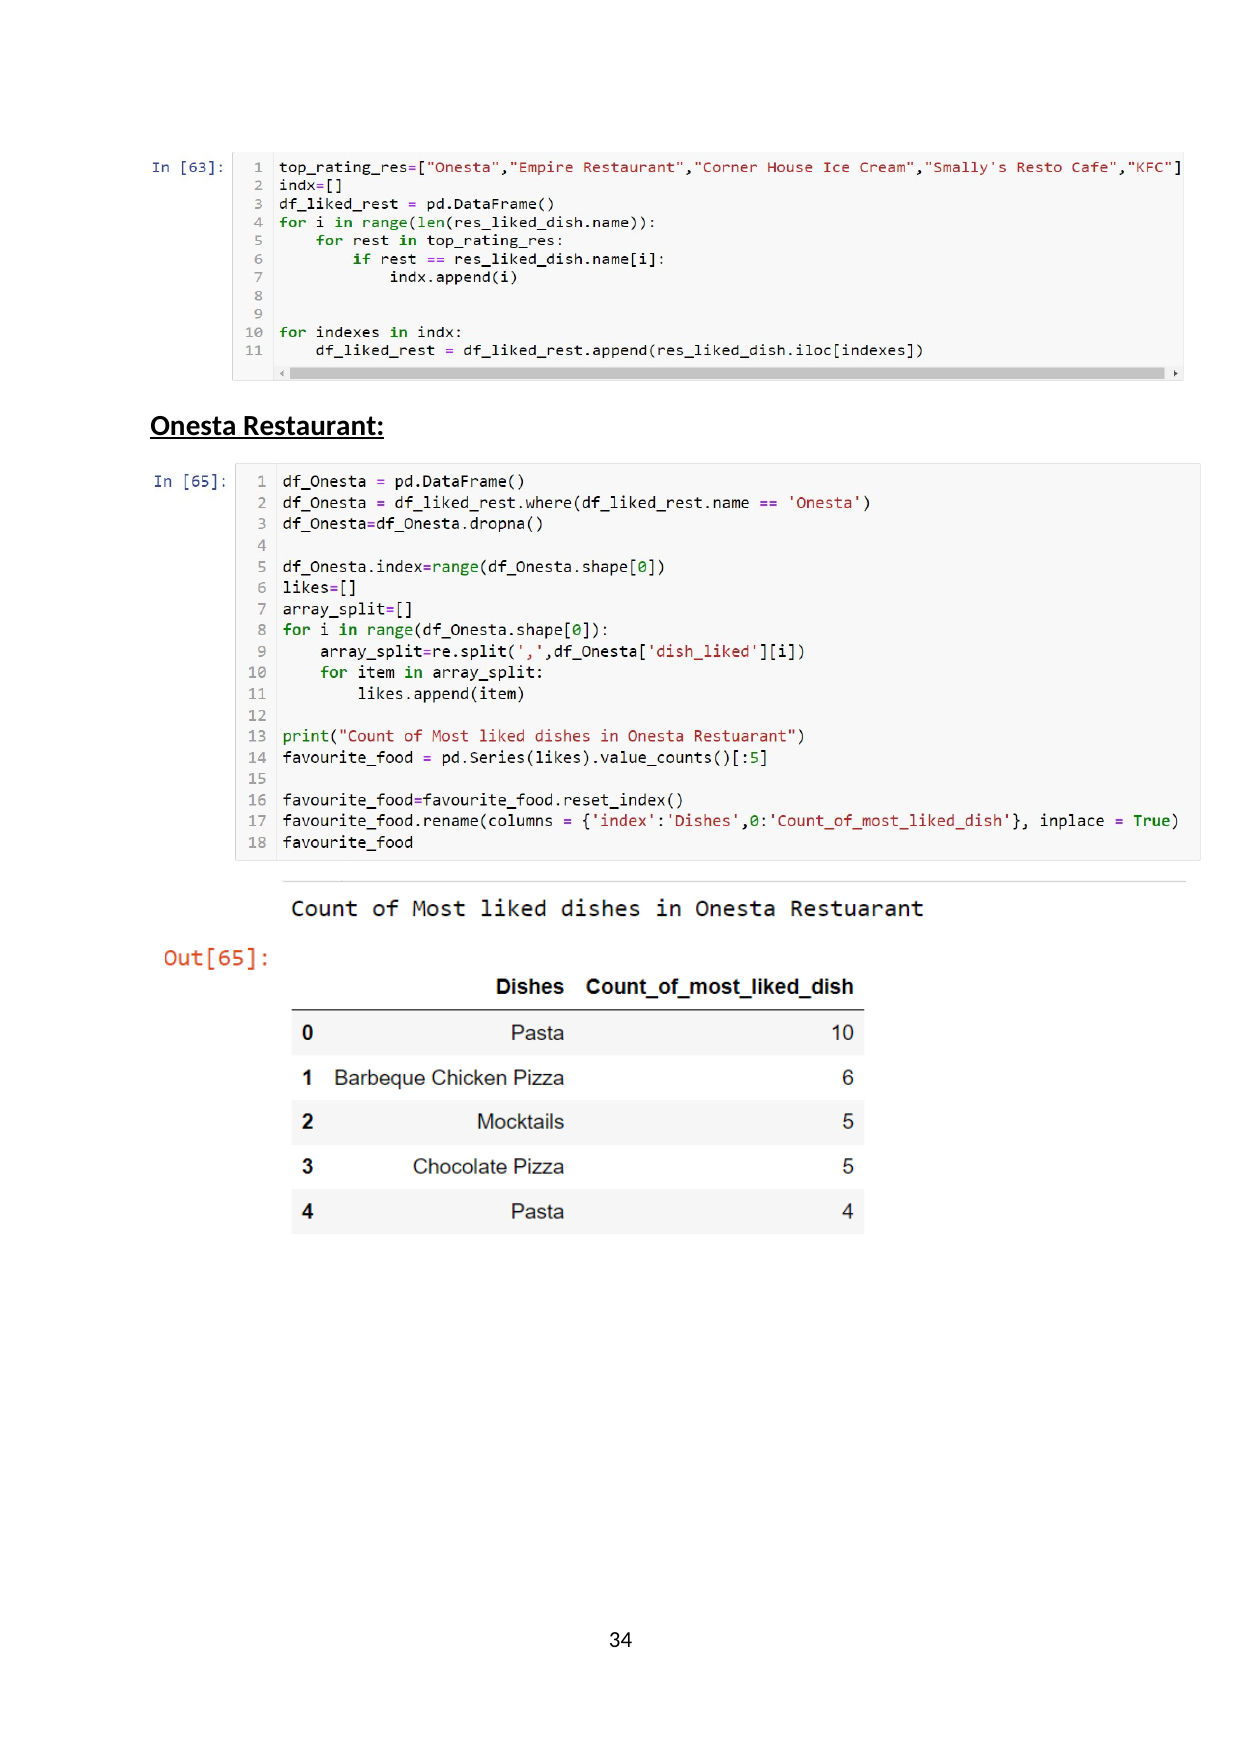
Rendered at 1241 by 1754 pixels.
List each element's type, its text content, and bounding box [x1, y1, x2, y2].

subtitle Onesta Restaurant: [150, 407, 1230, 442]
picture [164, 880, 1187, 1234]
picture [152, 152, 1184, 381]
picture [154, 460, 1211, 861]
